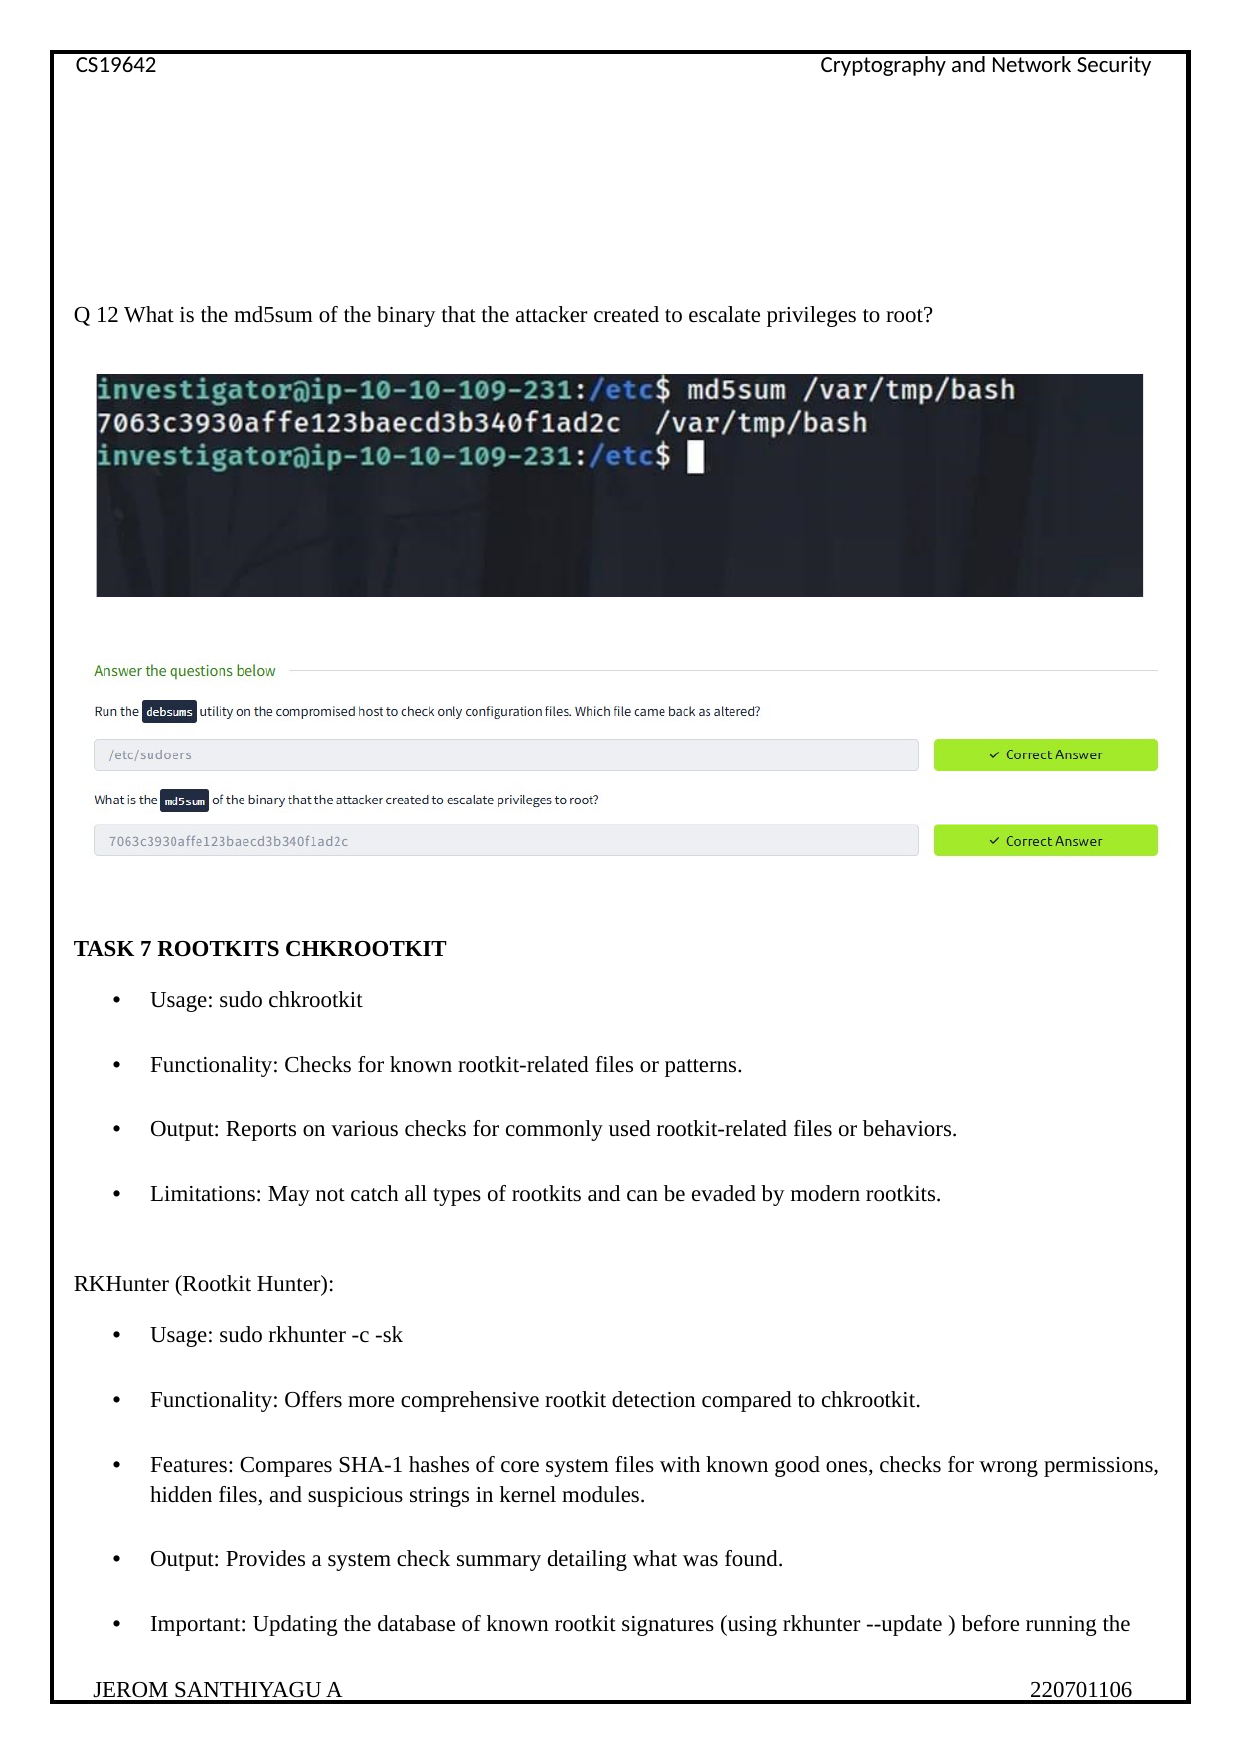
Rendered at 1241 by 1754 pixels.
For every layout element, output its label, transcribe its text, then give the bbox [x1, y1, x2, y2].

text Q 12 What is the md5sum of the binary that the attacker created to escalate privileges to root? [73, 301, 1166, 328]
picture [81, 659, 1172, 872]
list Functionality: Checks for known rootkit-related files or patterns. [112, 1051, 1166, 1077]
text TASK 7 ROOTKITS CHKROOTKIT [73, 935, 1172, 962]
list Functionality: Offers more comprehensive rootkit detection compared to chkrootkit. [112, 1386, 1166, 1412]
list Important: Updating the database of known rootkit signatures (using rkhunter --update ) before running the [112, 1610, 1166, 1636]
list Limitations: May not catch all types of rootkits and can be evaded by modern rootkits. [112, 1180, 1166, 1206]
text hidden files, and suspicious strings in kernel modules. [150, 1481, 1166, 1507]
list Usage: sudo chkrootkit [112, 986, 1166, 1013]
list Output: Reports on various checks for commonly used rootkit-related files or behaviors. [112, 1115, 1166, 1142]
list Features: Compares SHA-1 hashes of core system files with known good ones, checks for wrong permissions, [112, 1451, 1166, 1477]
list Output: Provides a system check summary detailing what was found. [112, 1545, 1166, 1572]
list Usage: sudo rkhunter -c -sk [112, 1321, 1166, 1348]
picture [96, 374, 1144, 597]
text RKHunter (Rootkit Hunter): [73, 1270, 1166, 1297]
